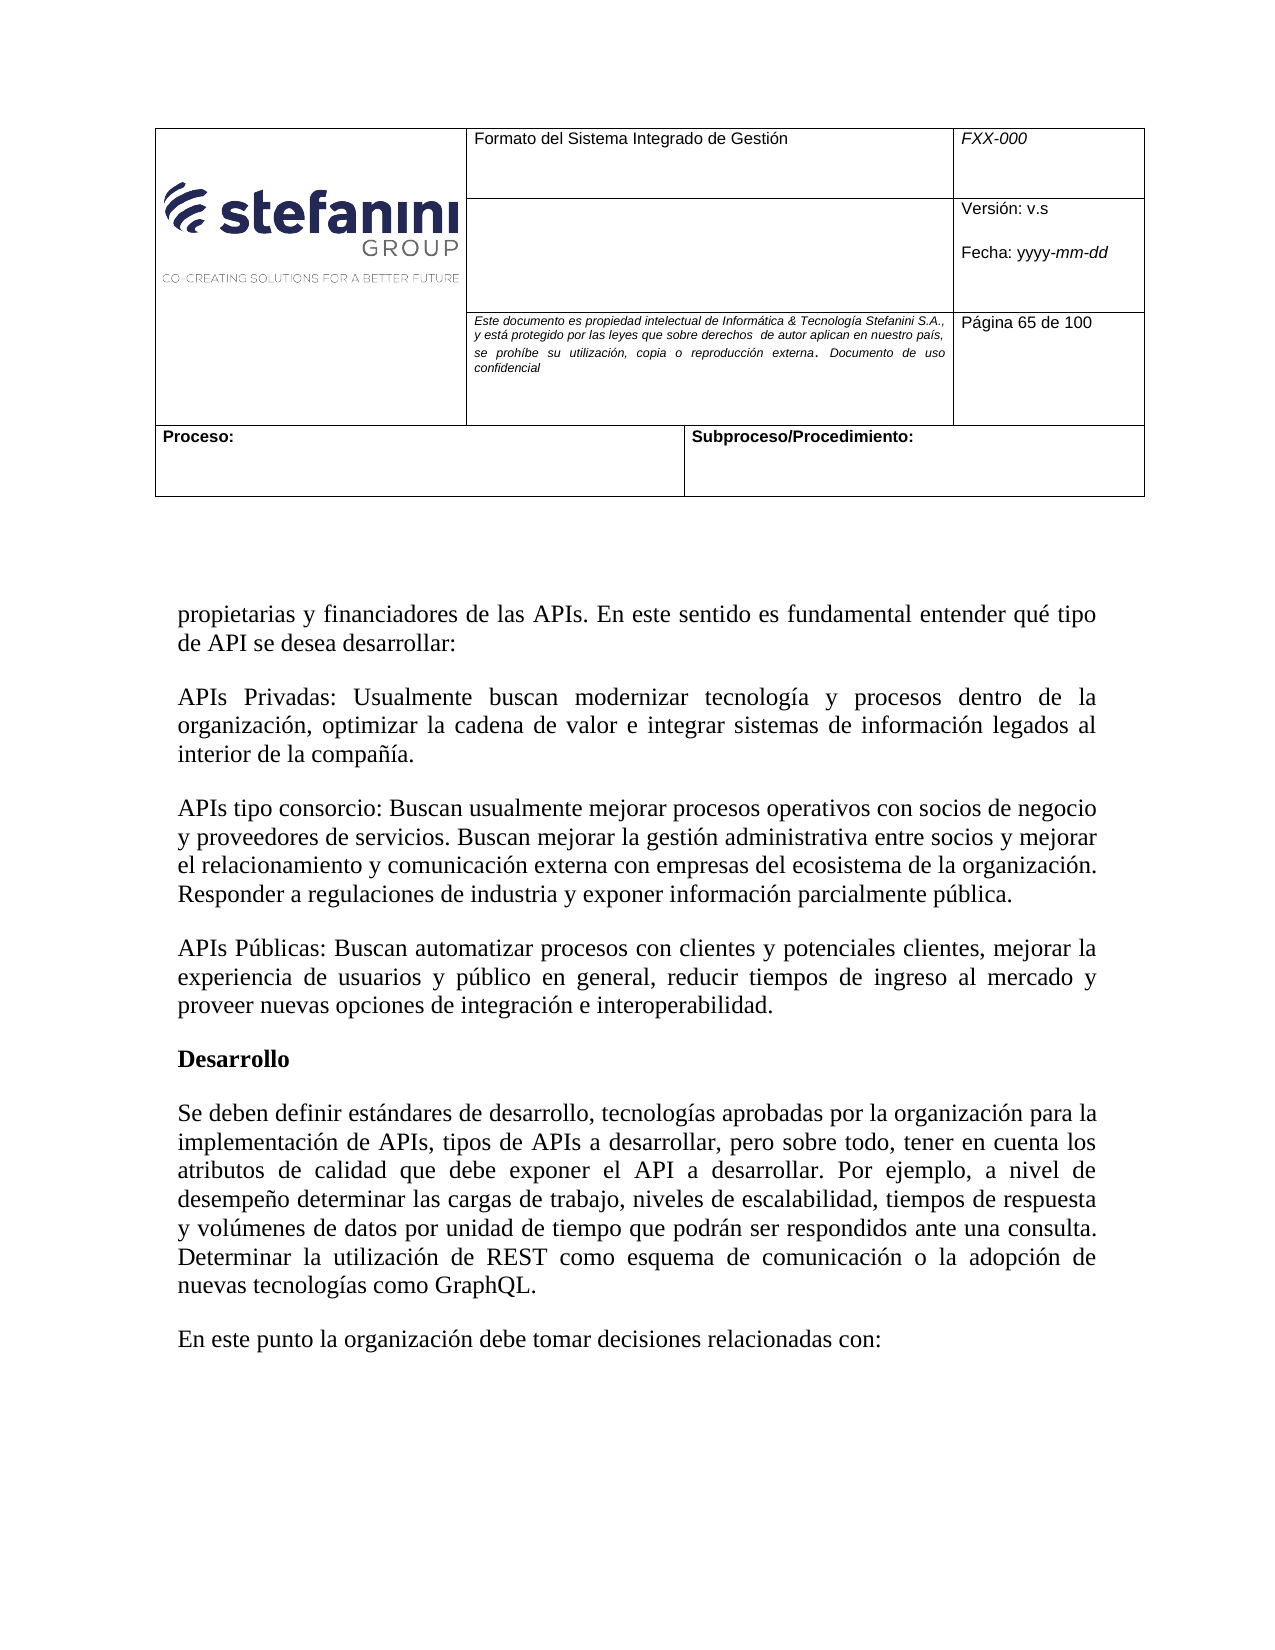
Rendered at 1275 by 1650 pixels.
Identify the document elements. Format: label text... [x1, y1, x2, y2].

subtitle Desarrollo [177, 1044, 1098, 1073]
text En este punto la organización debe tomar decisiones relacionadas con: [177, 1324, 1098, 1353]
picture [162, 182, 460, 286]
text Se deben definir estándares de desarrollo, tecnologías aprobadas por la organización para la implementación de APIs, tipos de APIs a desarrollar, pero sobre todo, tener en cuenta los atributos de calidad que debe exponer el API a desarrollar. Por ejemplo, a nivel de desempeño determinar las cargas de trabajo, niveles de escalabilidad, tiempos de respuesta y volúmenes de datos por unidad de tiempo que podrán ser respondidos ante una consulta. Determinar la utilización de REST como esquema de comunicación o la adopción de nuevas tecnologías como GraphQL. [177, 1098, 1098, 1299]
text APIs Públicas: Buscan automatizar procesos con clientes y potenciales clientes, mejorar la experiencia de usuarios y público en general, reducir tiempos de ingreso al mercado y proveer nuevas opciones de integración e interoperabilidad. [177, 933, 1098, 1019]
text APIs Privadas: Usualmente buscan modernizar tecnología y procesos dentro de la organización, optimizar la cadena de valor e integrar sistemas de información legados al interior de la compañía. [177, 682, 1098, 768]
text El objetivo fundamental de la fase de análisis deberá ser la alineación con las necesidades de negocio. Entendiendo que unidades de negocio serán usuarias de la API y cuáles serán propietarias y financiadores de las APIs. En este sentido es fundamental entender qué tipo de API se desea desarrollar: [177, 599, 1098, 657]
text APIs tipo consorcio: Buscan usualmente mejorar procesos operativos con socios de negocio y proveedores de servicios. Buscan mejorar la gestión administrativa entre socios y mejorar el relacionamiento y comunicación externa con empresas del ecosistema de la organización. Responder a regulaciones de industria y exponer información parcialmente pública. [177, 793, 1098, 908]
